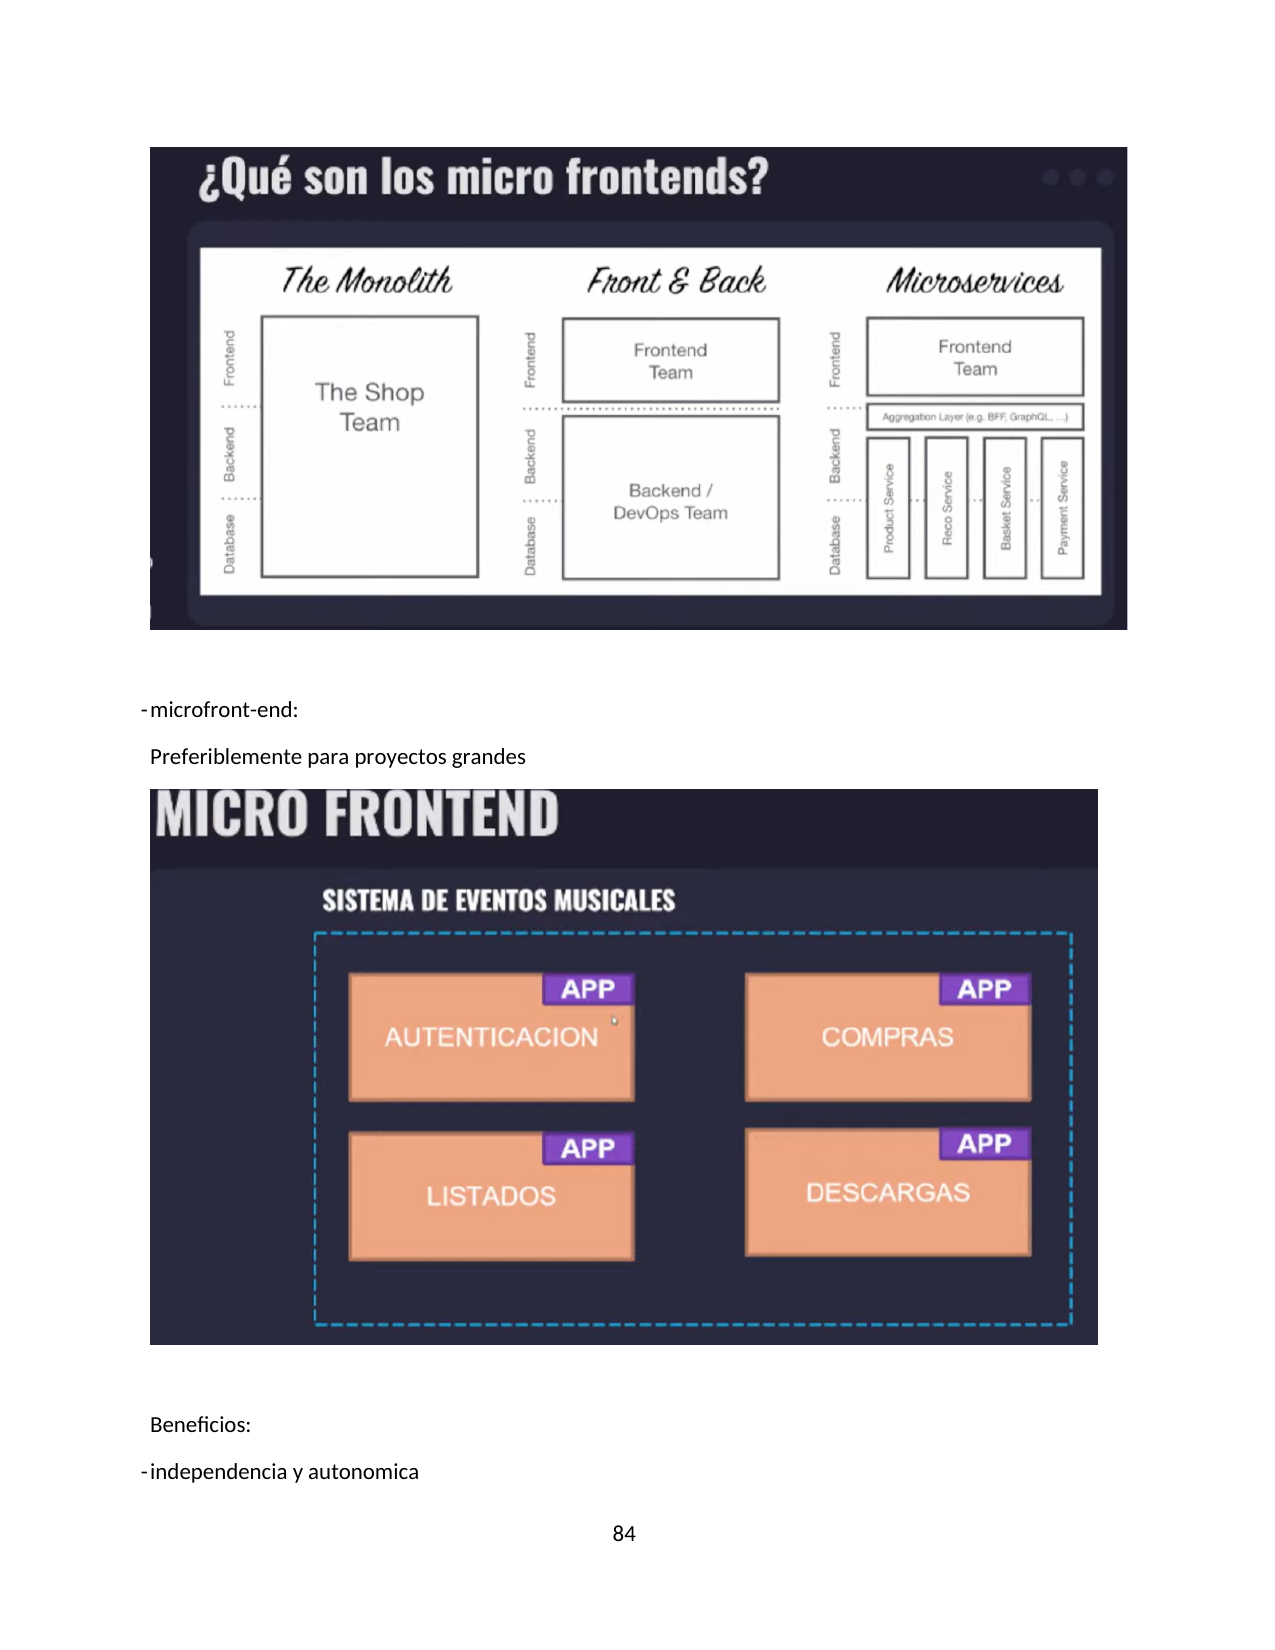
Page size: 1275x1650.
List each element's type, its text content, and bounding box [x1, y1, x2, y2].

text Beneficios: [150, 1410, 1098, 1438]
list microfront-end: [141, 696, 1098, 723]
picture [150, 789, 1098, 1345]
text Preferiblemente para proyectos grandes [150, 742, 1098, 770]
list independencia y autonomica [141, 1457, 1098, 1485]
picture [150, 147, 1128, 630]
